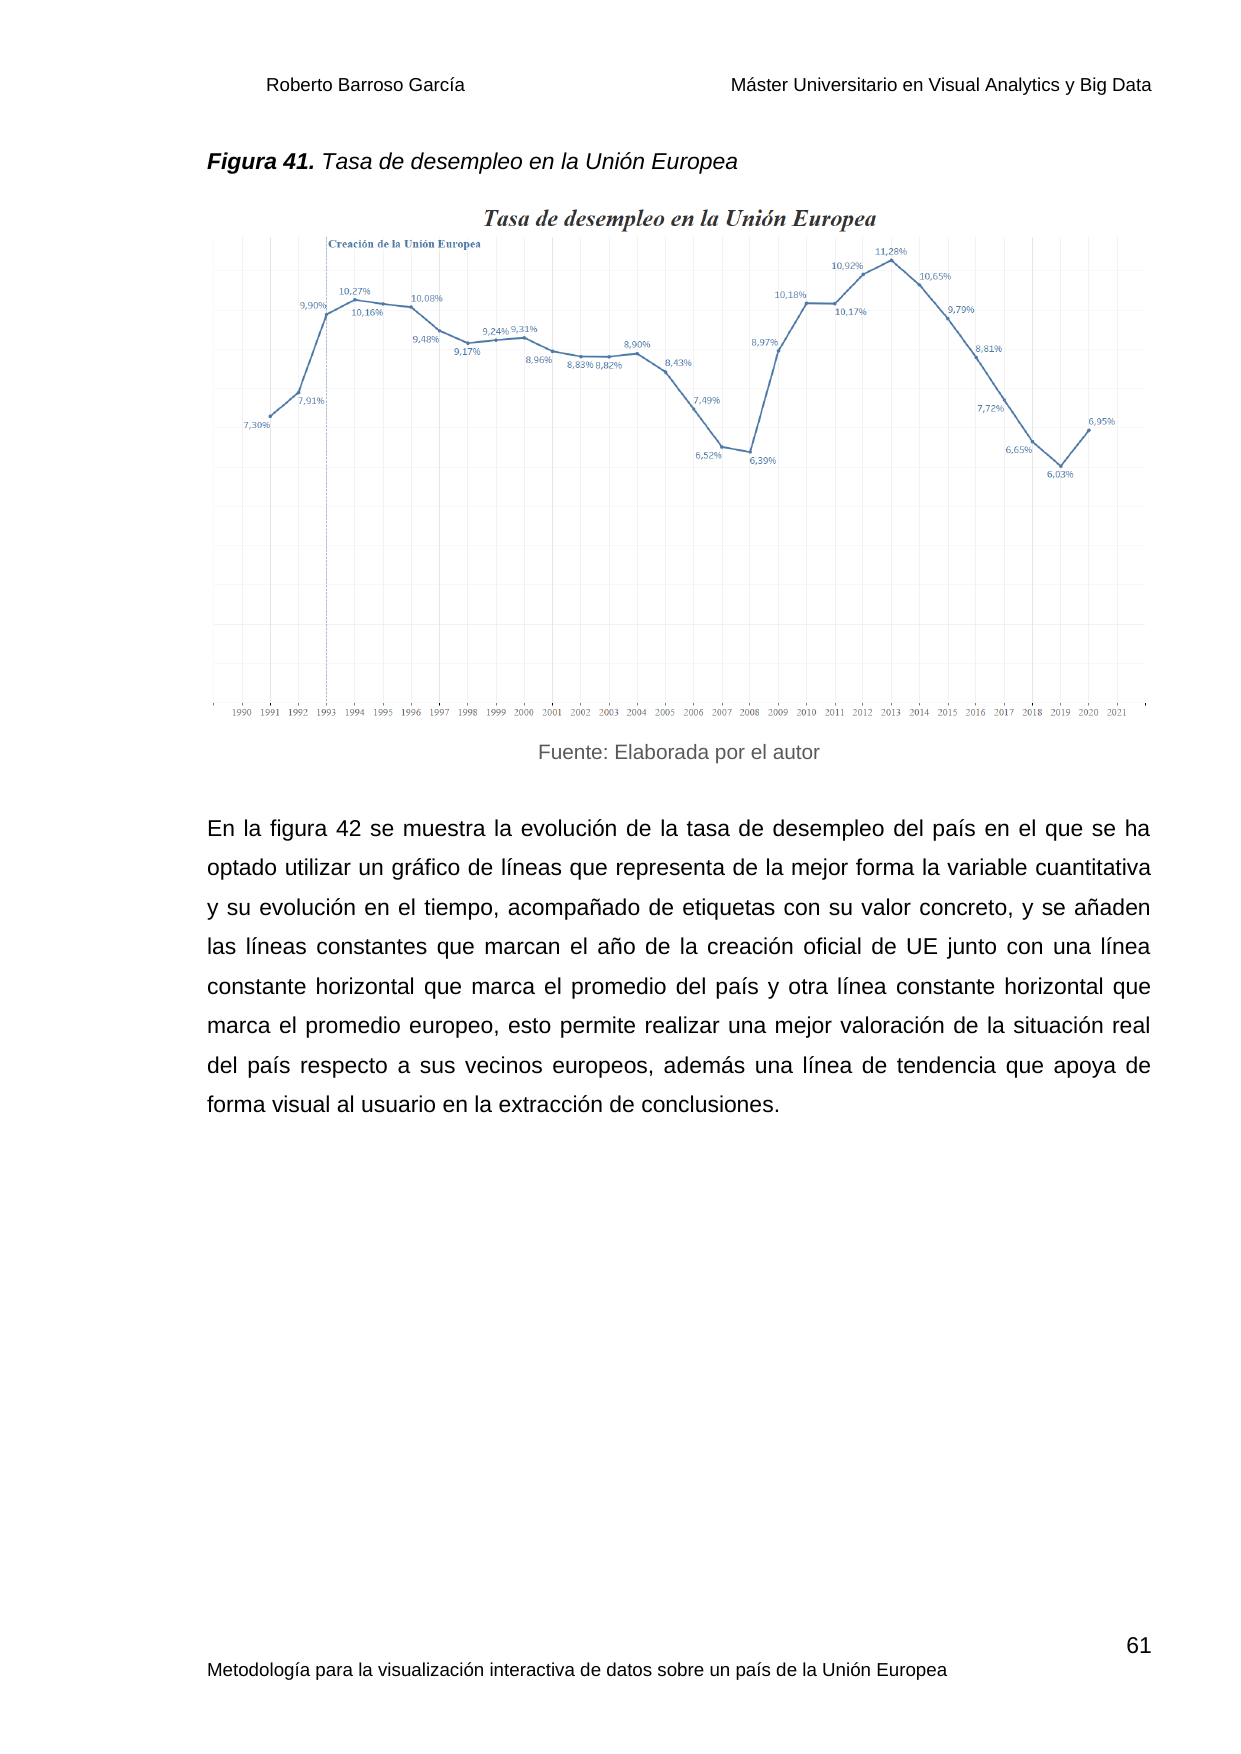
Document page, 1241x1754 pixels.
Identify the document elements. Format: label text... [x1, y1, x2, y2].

text Figura 41. Tasa de desempleo en la Unión Europea [207, 148, 1152, 174]
text Fuente: Elaborada por el autor [207, 739, 1152, 763]
picture [206, 195, 1152, 727]
text En la figura 42 se muestra la evolución de la tasa de desempleo del país en el que se ha optado utilizar un gráfico de líneas que representa de la mejor forma la variable cuantitativa y su evolución en el tiempo, acompañado de etiquetas con su valor concreto, y se añaden las líneas constantes que marcan el año de la creación oficial de UE junto con una línea constante horizontal que marca el promedio del país y otra línea constante horizontal que marca el promedio europeo, esto permite realizar una mejor valoración de la situación real del país respecto a sus vecinos europeos, además una línea de tendencia que apoya de forma visual al usuario en la extracción de conclusiones. [207, 815, 1152, 1118]
